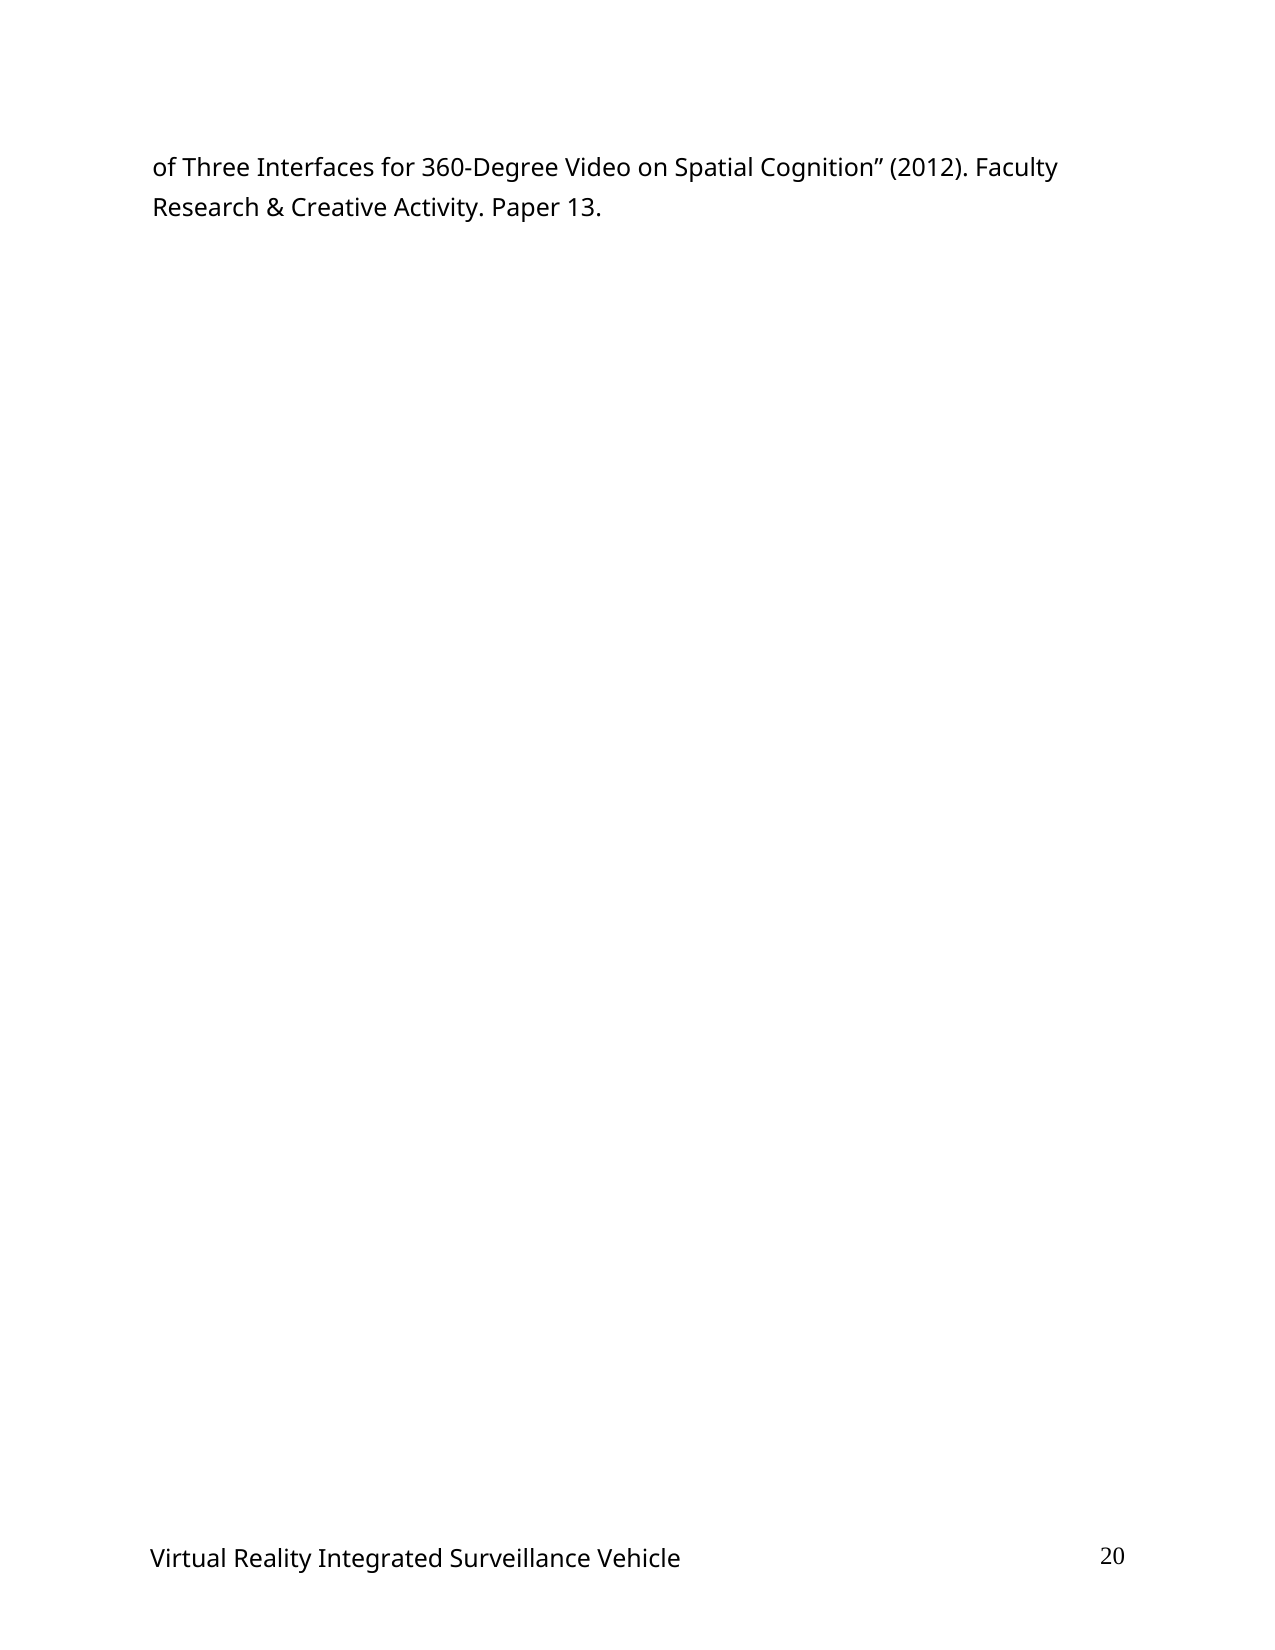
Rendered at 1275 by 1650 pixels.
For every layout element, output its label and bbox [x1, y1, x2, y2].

text [152, 150, 1125, 223]
